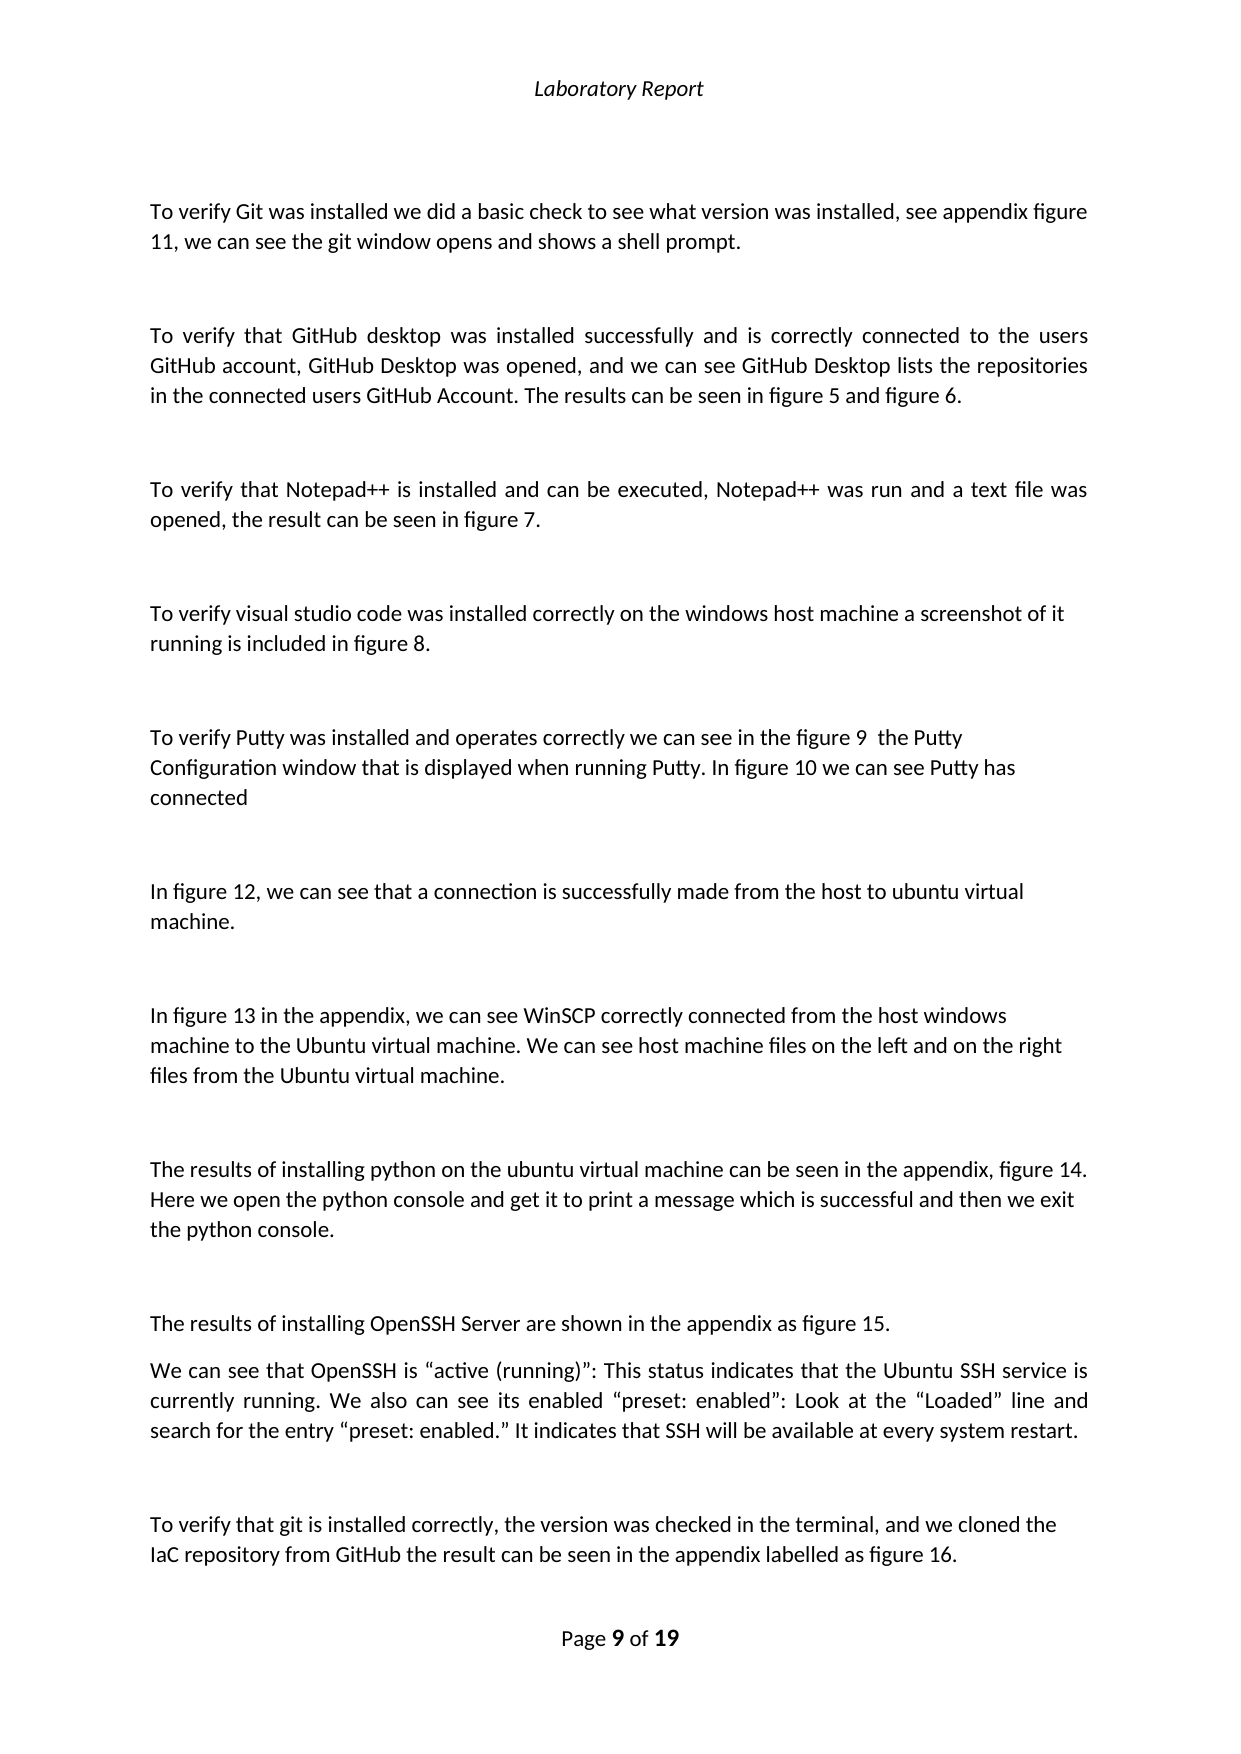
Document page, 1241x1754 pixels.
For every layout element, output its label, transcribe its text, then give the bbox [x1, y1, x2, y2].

text To verify that GitHub desktop was installed successfully and is correctly connected to the users GitHub account, GitHub Desktop was opened, and we can see GitHub Desktop lists the repositories in the connected users GitHub Account. The results can be seen in figure 5 and figure 6. [150, 321, 1090, 409]
text In figure 13 in the appendix, we can see WinSCP correctly connected from the host windows machine to the Ubuntu virtual machine. We can see host machine files on the left and on the right files from the Ubuntu virtual machine. [150, 1001, 1090, 1089]
text To verify Putty was installed and operates correctly we can see in the figure 9 the Putty Configuration window that is displayed when running Putty. In figure 10 we can see Putty has connected [150, 723, 1090, 811]
text To verify visual studio code was installed correctly on the windows host machine a screenshot of it running is included in figure 8. [150, 599, 1090, 657]
text In figure 12, we can see that a connection is successfully made from the host to ubuntu virtual machine. [150, 877, 1090, 935]
text The results of installing OpenSSH Server are shown in the appendix as figure 15. [150, 1309, 1090, 1337]
text The results of installing python on the ubuntu virtual machine can be seen in the appendix, figure 14. Here we open the python console and get it to print a message which is successful and then we exit the python console. [150, 1155, 1090, 1244]
text To verify Git was installed we did a basic check to see what version was installed, see appendix figure 11, we can see the git window opens and shows a shell prompt. [150, 197, 1090, 255]
text To verify that Notepad++ is installed and can be executed, Notepad++ was run and a text file was opened, the result can be seen in figure 7. [150, 475, 1090, 533]
text We can see that OpenSSH is “active (running)”: This status indicates that the Ubuntu SSH service is currently running. We also can see its enabled “preset: enabled”: Look at the “Loaded” line and search for the entry “preset: enabled.” It indicates that SSH will be available at every system restart. [150, 1356, 1090, 1445]
text To verify that git is installed correctly, the version was checked in the terminal, and we cloned the IaC repository from GitHub the result can be seen in the appendix labelled as figure 16. [150, 1510, 1090, 1569]
